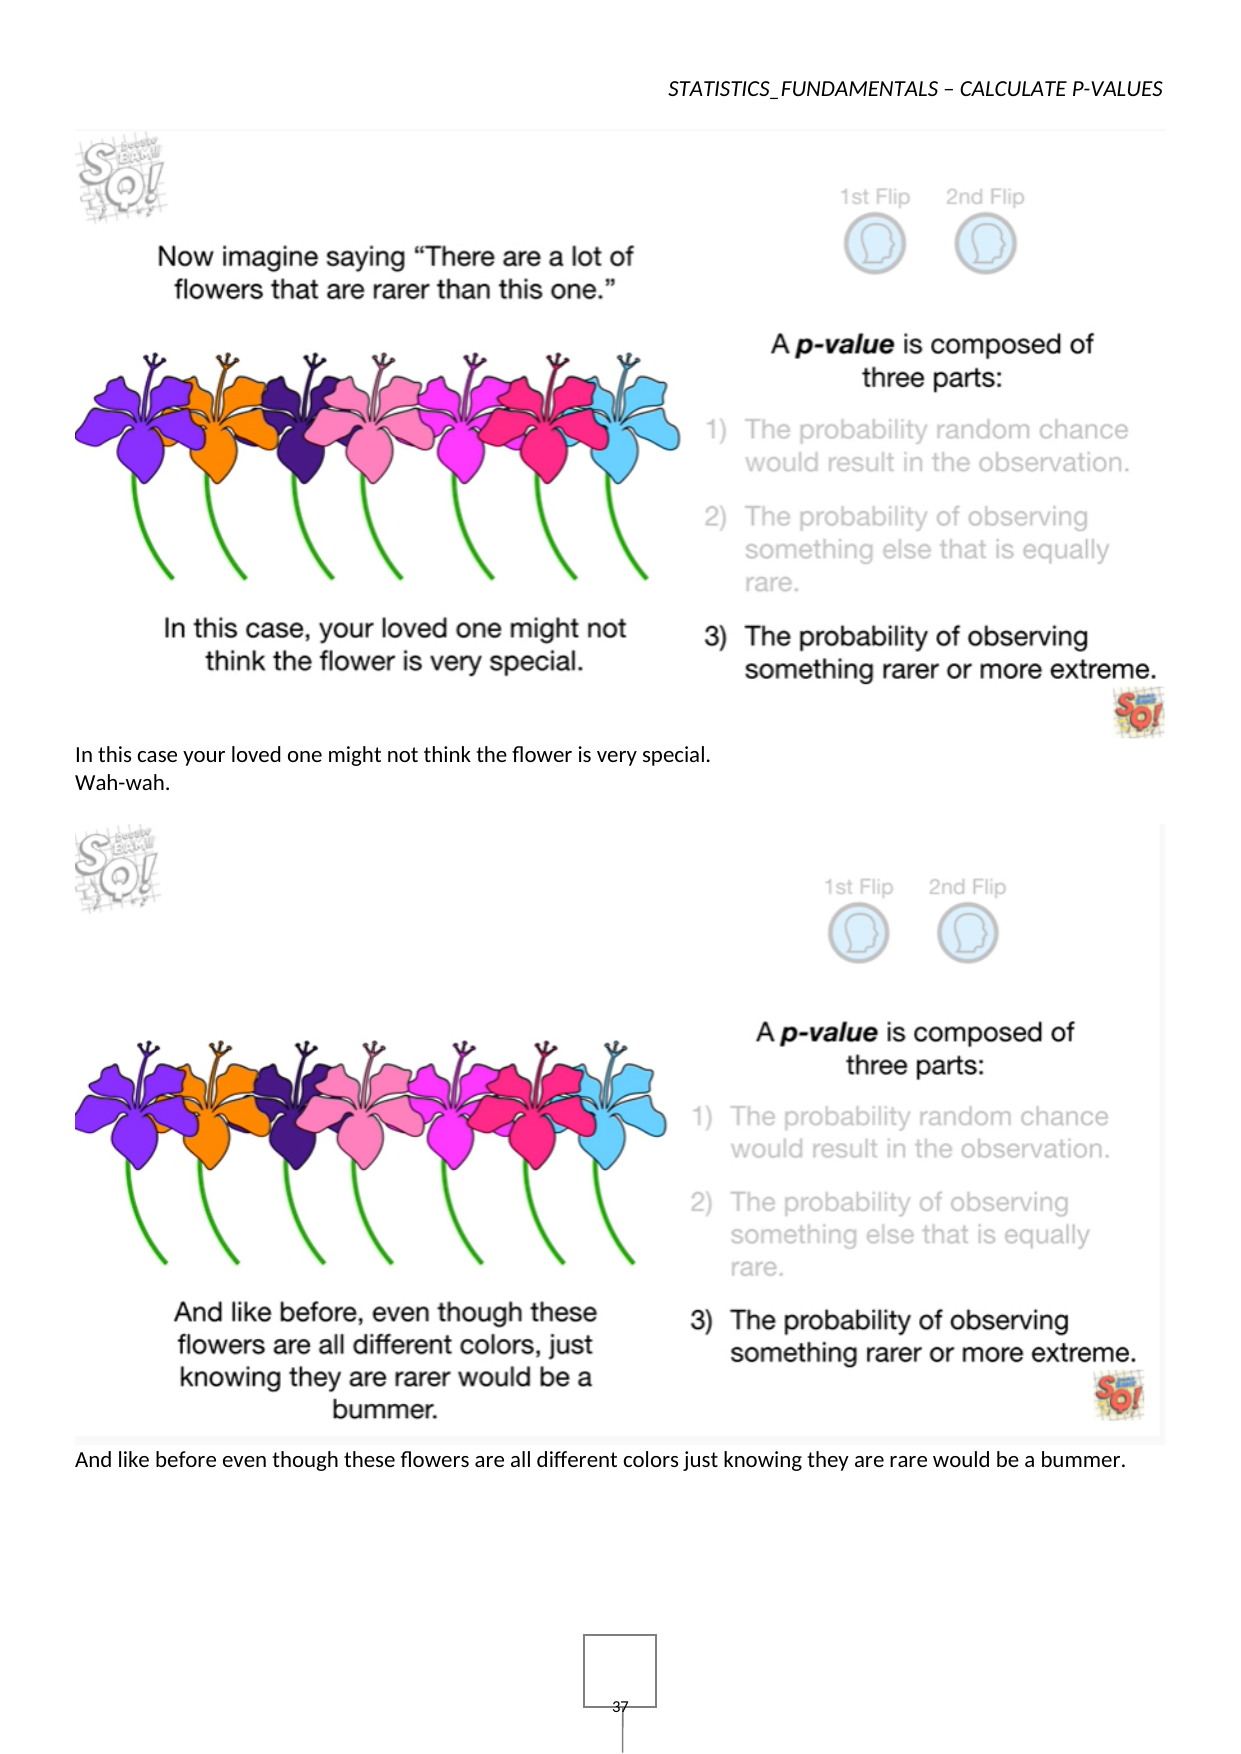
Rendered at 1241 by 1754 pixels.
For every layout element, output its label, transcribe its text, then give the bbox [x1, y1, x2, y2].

picture [75, 129, 1166, 741]
text And like before even though these flowers are all different colors just knowing they are rare would be a bummer. [75, 1445, 1165, 1473]
text In this case your loved one might not think the flower is very special. [75, 741, 1165, 768]
picture [75, 824, 1166, 1445]
text Wah-wah. [75, 768, 1165, 797]
